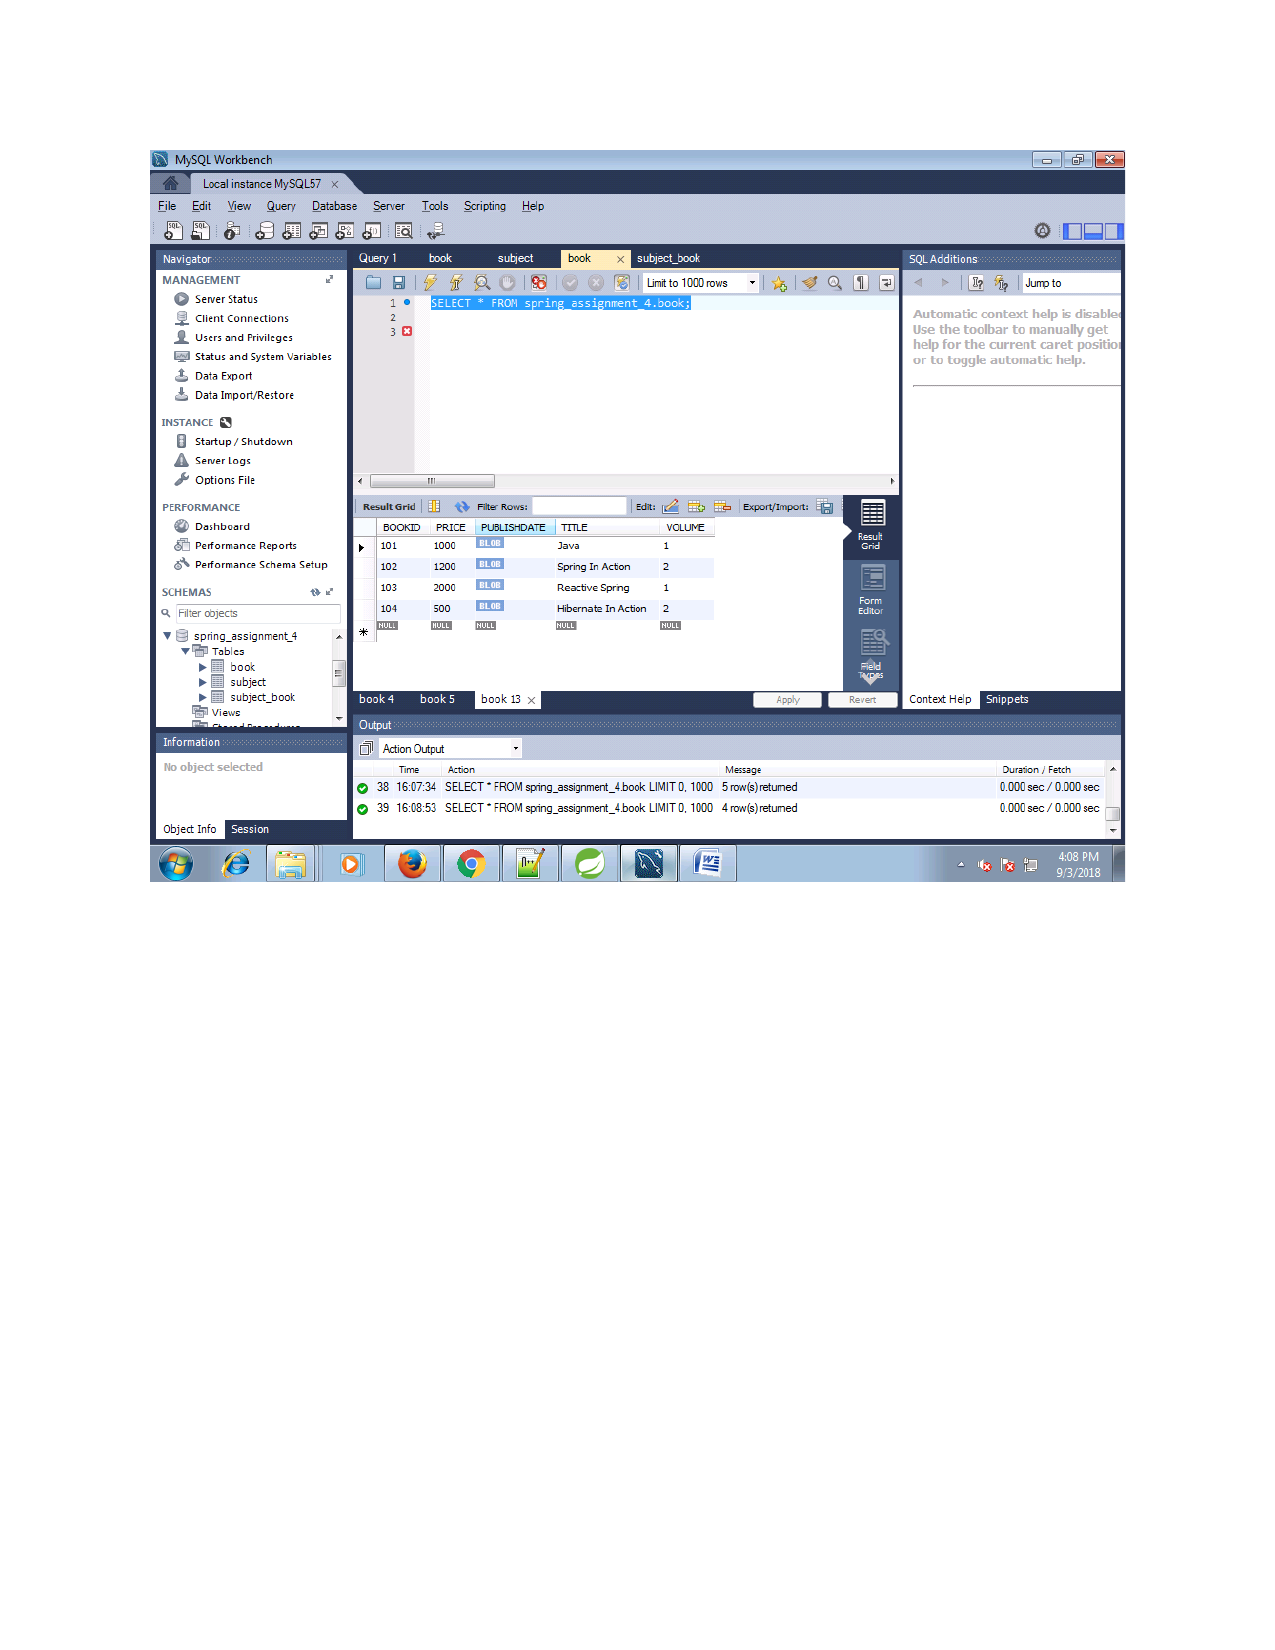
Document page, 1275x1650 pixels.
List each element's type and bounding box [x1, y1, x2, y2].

picture [150, 150, 1125, 882]
